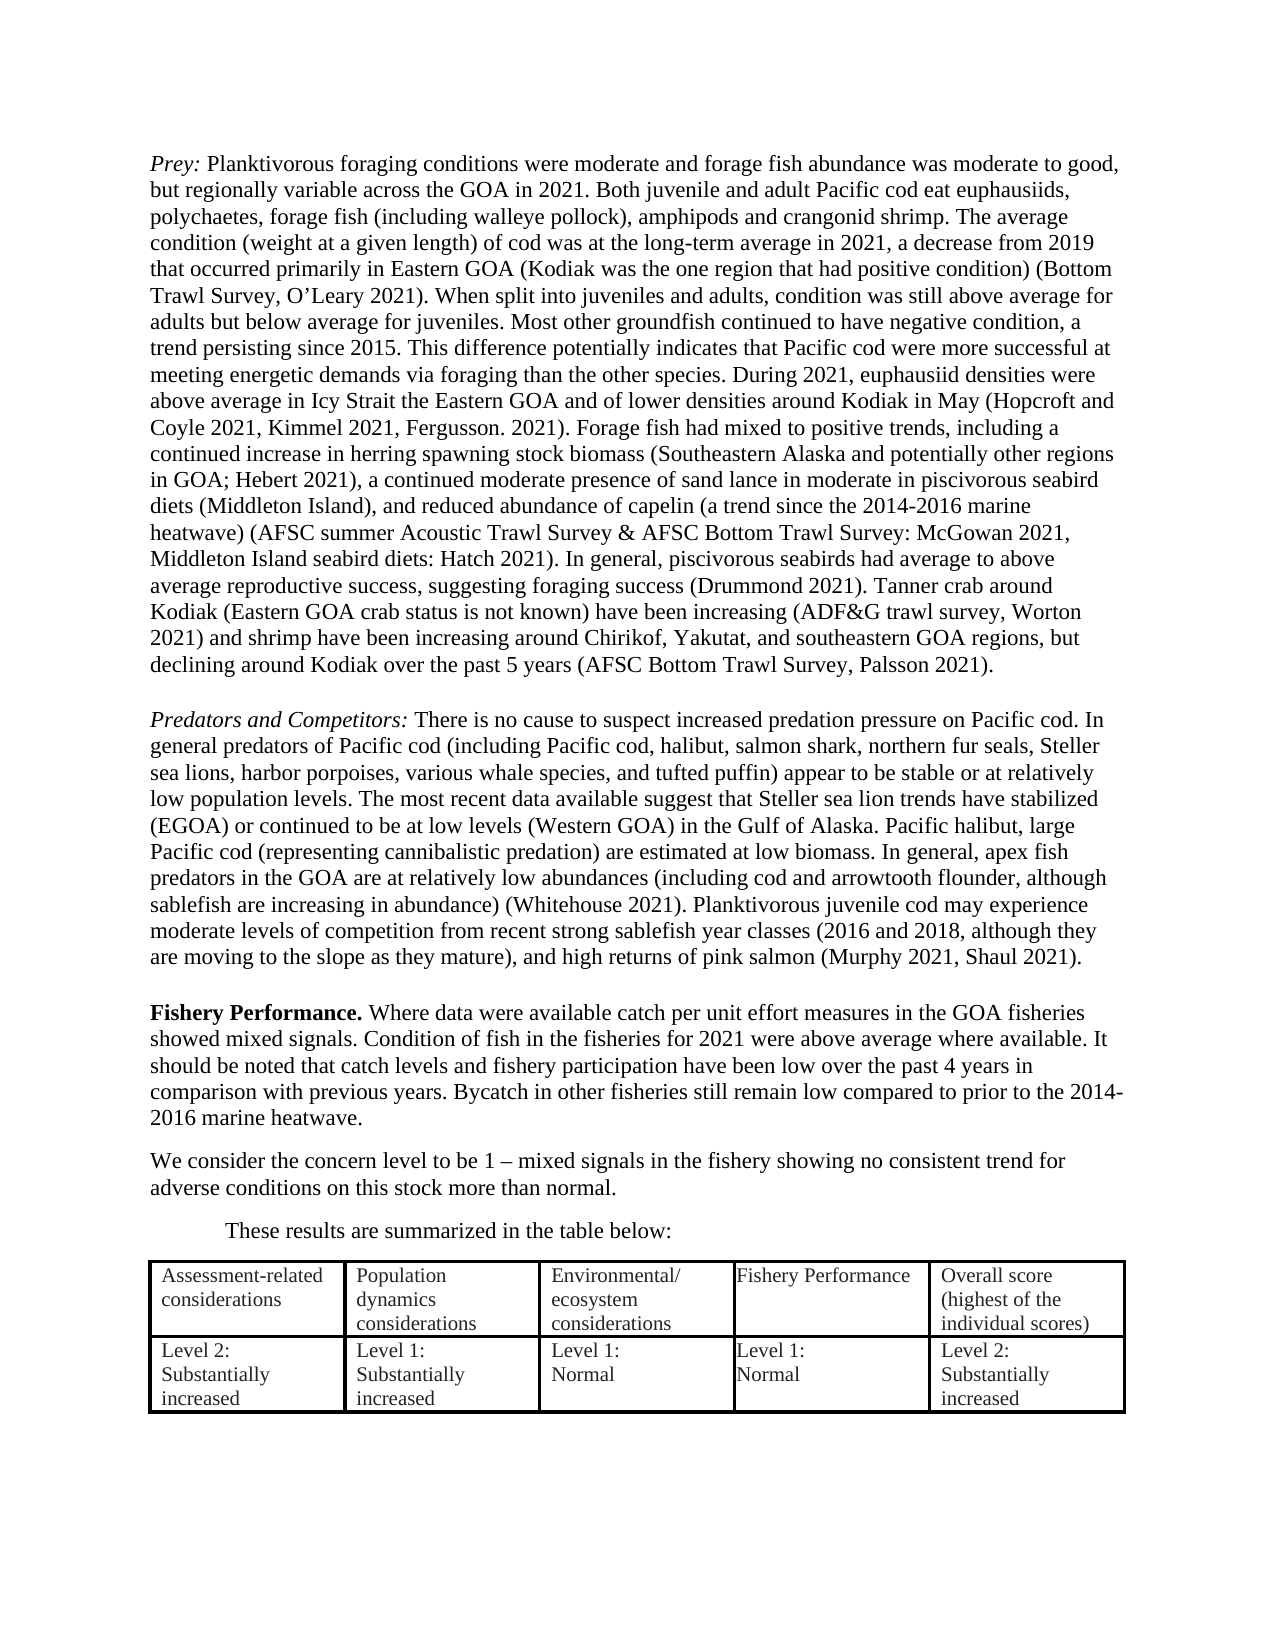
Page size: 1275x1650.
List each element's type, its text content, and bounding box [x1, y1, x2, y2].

text Fishery Performance. Where data were available catch per unit effort measures in the GOA fisheries showed mixed signals. Condition of fish in the fisheries for 2021 were above average where available. It should be noted that catch levels and fishery participation have been low over the past 4 years in comparison with previous years. Bycatch in other fisheries still remain low compared to prior to the 2014-2016 marine heatwave. [150, 999, 1125, 1131]
table_cell Level 2: Substantially increased [931, 1338, 1123, 1410]
text These results are summarized in the table below: [225, 1217, 1125, 1243]
table_cell Level 1: Substantially increased [347, 1338, 538, 1410]
table_cell Level 1: Normal [541, 1338, 733, 1410]
text Predators and Competitors: There is no cause to suspect increased predation pressure on Pacific cod. In general predators of Pacific cod (including Pacific cod, halibut, salmon shark, northern fur seals, Steller sea lions, harbor porpoises, various whale species, and tufted puffin) appear to be stable or at relatively low population levels. The most recent data available suggest that Steller sea lion trends have stabilized (EGOA) or continued to be at low levels (Western GOA) in the Gulf of Alaska. Pacific halibut, large Pacific cod (representing cannibalistic predation) are estimated at low biomass. In general, apex fish predators in the GOA are at relatively low abundances (including cod and arrowtooth flounder, although sablefish are increasing in abundance) (Whitehouse 2021). Planktivorous juvenile cod may experience moderate levels of competition from recent strong sablefish year classes (2016 and 2018, although they are moving to the slope as they mature), and high returns of pink salmon (Murphy 2021, Shaul 2021). [150, 706, 1125, 970]
table_header Overall score (highest of the individual scores) [931, 1263, 1123, 1335]
table_header Assessment-related considerations [152, 1263, 343, 1335]
table_header Fishery Performance [736, 1263, 928, 1335]
table_cell Level 2: Substantially increased [152, 1338, 343, 1410]
table_header Population dynamics considerations [347, 1263, 538, 1335]
table_header Environmental/ecosystem considerations [541, 1263, 733, 1335]
table_cell Level 1: Normal [736, 1338, 928, 1410]
text Prey: Planktivorous foraging conditions were moderate and forage fish abundance was moderate to good, but regionally variable across the GOA in 2021. Both juvenile and adult Pacific cod eat euphausiids, polychaetes, forage fish (including walleye pollock), amphipods and crangonid shrimp. The average condition (weight at a given length) of cod was at the long-term average in 2021, a decrease from 2019 that occurred primarily in Eastern GOA (Kodiak was the one region that had positive condition) (Bottom Trawl Survey, O’Leary 2021). When split into juveniles and adults, condition was still above average for adults but below average for juveniles. Most other groundfish continued to have negative condition, a trend persisting since 2015. This difference potentially indicates that Pacific cod were more successful at meeting energetic demands via foraging than the other species. During 2021, euphausiid densities were above average in Icy Strait the Eastern GOA and of lower densities around Kodiak in May (Hopcroft and Coyle 2021, Kimmel 2021, Fergusson. 2021). Forage fish had mixed to positive trends, including a continued increase in herring spawning stock biomass (Southeastern Alaska and potentially other regions in GOA; Hebert 2021), a continued moderate presence of sand lance in moderate in piscivorous seabird diets (Middleton Island), and reduced abundance of capelin (a trend since the 2014-2016 marine heatwave) (AFSC summer Acoustic Trawl Survey & AFSC Bottom Trawl Survey: McGowan 2021, Middleton Island seabird diets: Hatch 2021). In general, piscivorous seabirds had average to above average reproductive success, suggesting foraging success (Drummond 2021). Tanner crab around Kodiak (Eastern GOA crab status is not known) have been increasing (ADF&G trawl survey, Worton 2021) and shrimp have been increasing around Chirikof, Yakutat, and southeastern GOA regions, but declining around Kodiak over the past 5 years (AFSC Bottom Trawl Survey, Palsson 2021). [150, 150, 1125, 677]
text We consider the concern level to be 1 – mixed signals in the fishery showing no consistent trend for adverse conditions on this stock more than normal. [150, 1147, 1125, 1200]
